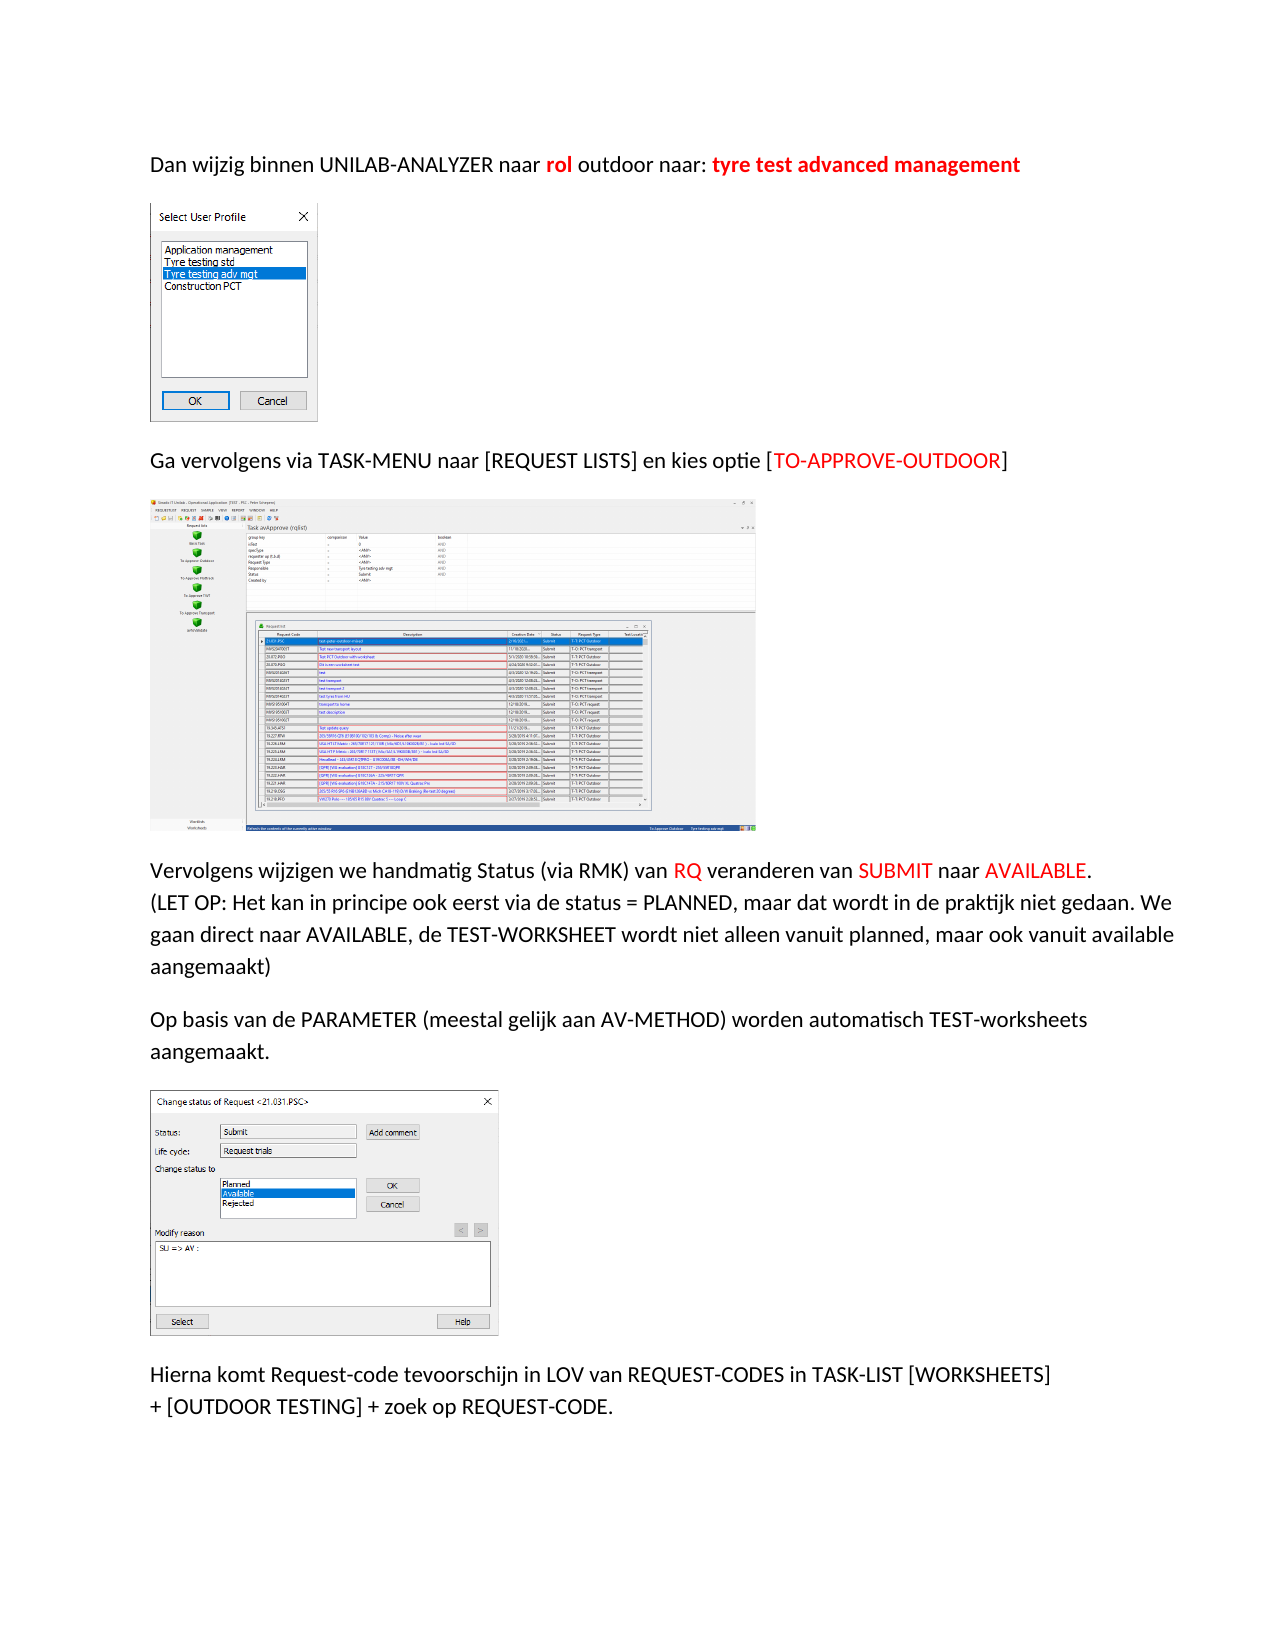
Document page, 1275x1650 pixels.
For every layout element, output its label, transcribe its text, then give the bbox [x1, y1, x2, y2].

text Dan wijzig binnen UNILAB-ANALYZER naar rol outdoor naar: tyre test advanced management [150, 150, 1184, 178]
picture [150, 1090, 499, 1336]
text Hierna komt Request-code tevoorschijn in LOV van REQUEST-CODES in TASK-LIST [WORKSHEETS] + [OUTDOOR TESTING] + zoek op REQUEST-CODE. [150, 1360, 1184, 1421]
picture [150, 499, 756, 831]
picture [150, 203, 318, 422]
text Ga vervolgens via TASK-MENU naar [REQUEST LISTS] en kies optie [TO-APPROVE-OUTDOOR] [150, 446, 1184, 474]
text Op basis van de PARAMETER (meestal gelijk aan AV-METHOD) worden automatisch TEST-worksheets aangemaakt. [150, 1005, 1184, 1066]
text Vervolgens wijzigen we handmatig Status (via RMK) van RQ veranderen van SUBMIT naar AVAILABLE. (LET OP: Het kan in principe ook eerst via de status = PLANNED, maar dat wordt in de praktijk niet gedaan. We gaan direct naar AVAILABLE, de TEST-WORKSHEET wordt niet alleen vanuit planned, maar ook vanuit available aangemaakt) [150, 856, 1184, 980]
